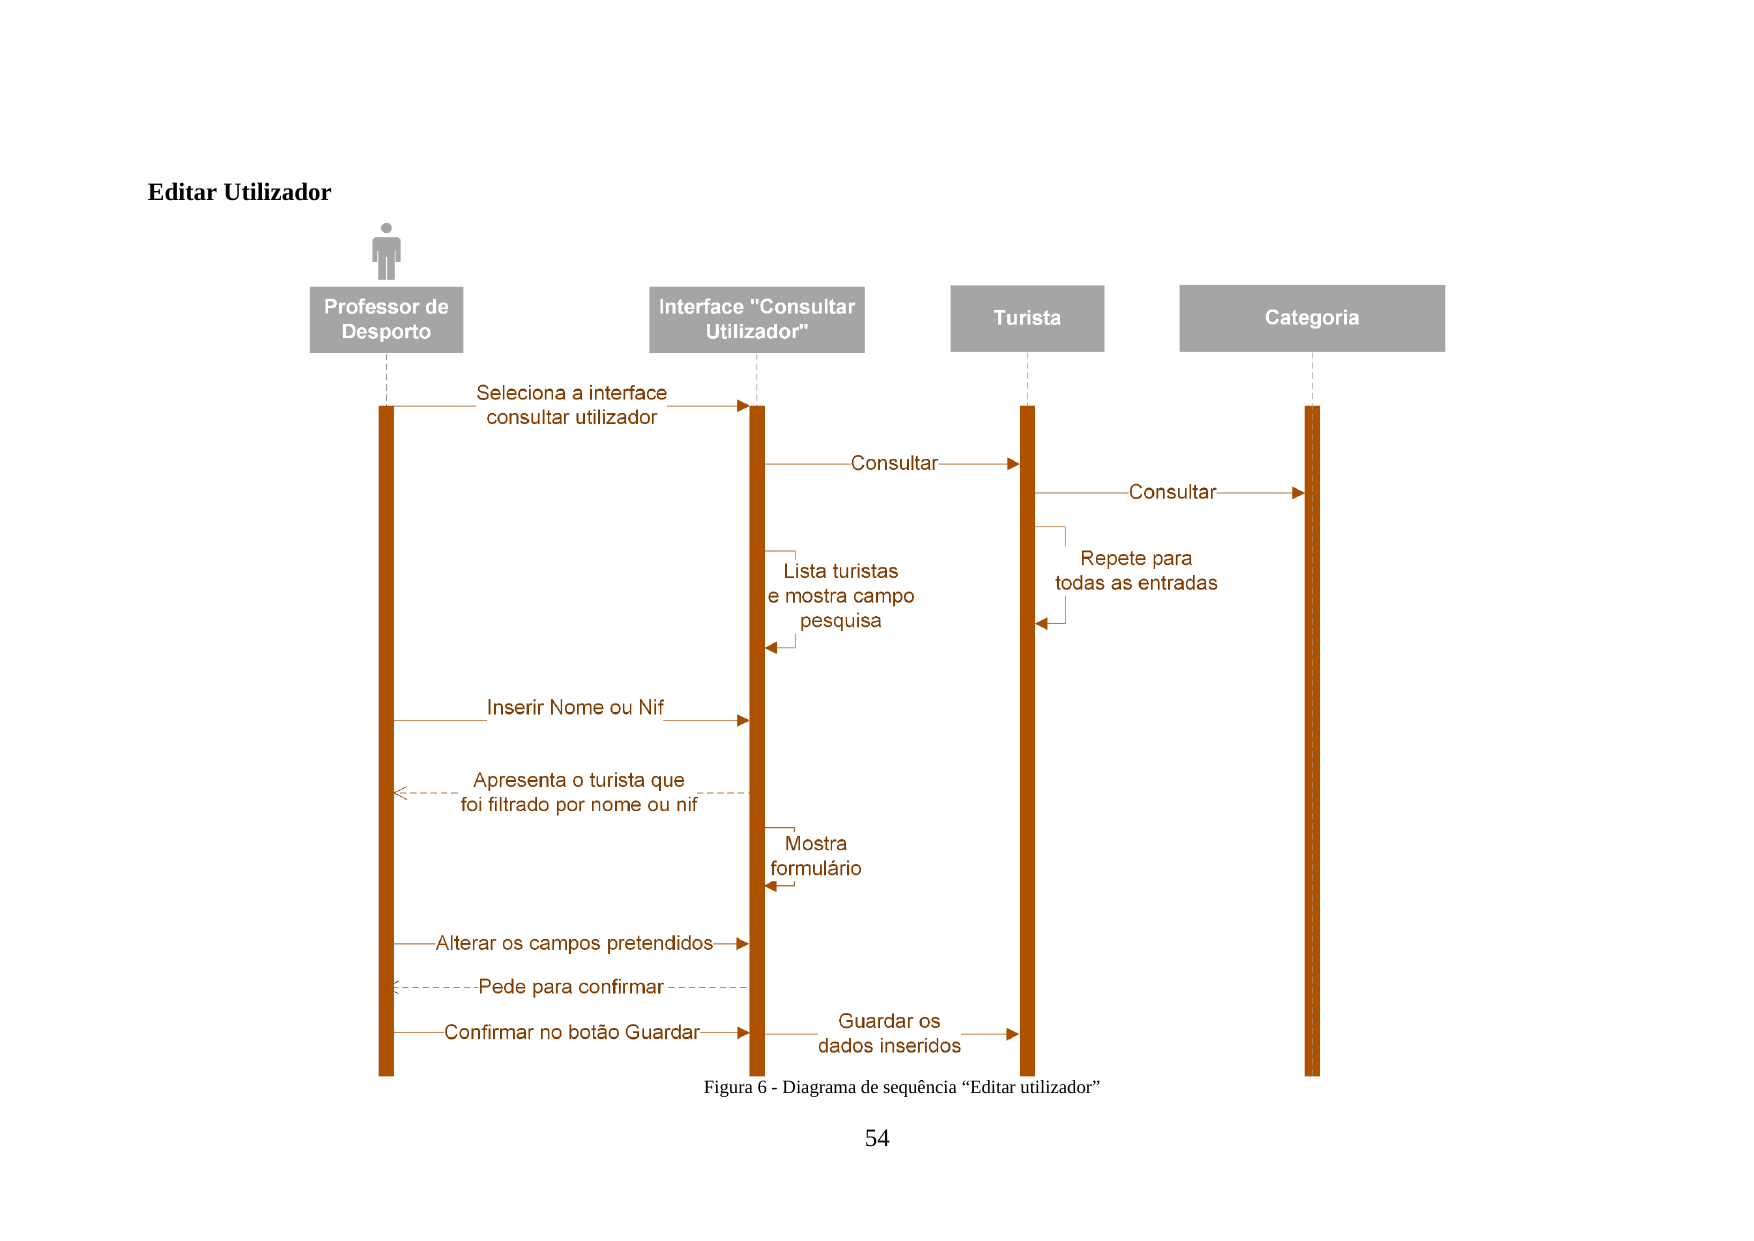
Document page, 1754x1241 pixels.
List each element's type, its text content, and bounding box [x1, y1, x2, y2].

text Editar Utilizador [148, 177, 1606, 206]
picture [265, 221, 1489, 1108]
